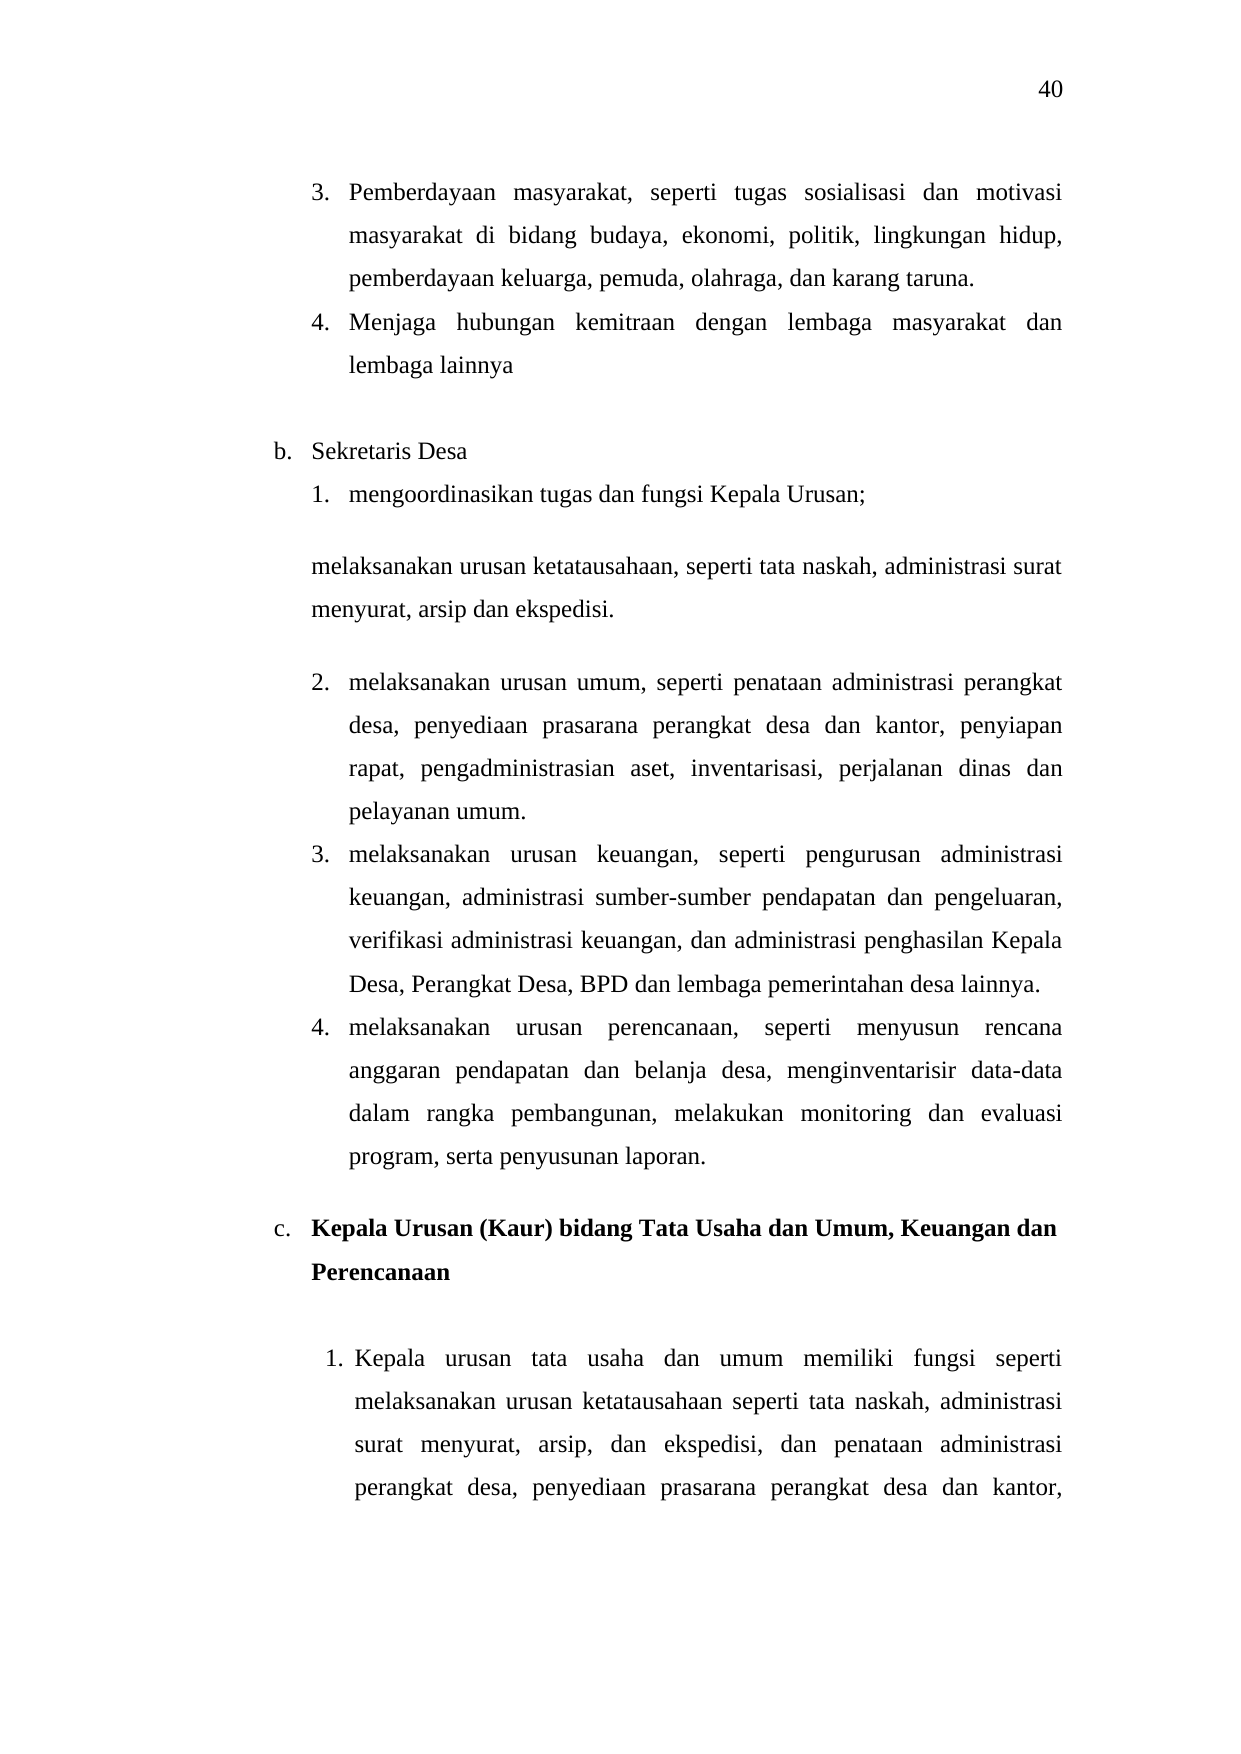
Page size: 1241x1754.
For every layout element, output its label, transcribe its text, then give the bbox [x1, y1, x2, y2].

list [325, 1343, 1063, 1501]
list melaksanakan urusan umum, seperti penataan administrasi perangkat desa, penyediaan prasarana perangkat desa dan kantor, penyiapan rapat, pengadministrasian aset, inventarisasi, perjalanan dinas dan pelayanan umum. [311, 667, 1063, 825]
list Menjaga hubungan kemitraan dengan lembaga masyarakat dan lembaga lainnya [311, 307, 1063, 378]
list melaksanakan urusan keuangan, seperti pengurusan administrasi keuangan, administrasi sumber-sumber pendapatan dan pengeluaran, verifikasi administrasi keuangan, dan administrasi penghasilan Kepala Desa, Perangkat Desa, BPD dan lembaga pemerintahan desa lainnya. [311, 839, 1063, 997]
list Sekretaris Desa [274, 436, 1063, 465]
list Pemberdayaan masyarakat, seperti tugas sosialisasi dan motivasi masyarakat di bidang budaya, ekonomi, politik, lingkungan hidup, pemberdayaan keluarga, pemuda, olahraga, dan karang taruna. [311, 177, 1063, 292]
text melaksanakan urusan ketatausahaan, seperti tata naskah, administrasi surat menyurat, arsip dan ekspedisi. [311, 551, 1063, 623]
list melaksanakan urusan perencanaan, seperti menyusun rencana anggaran pendapatan dan belanja desa, menginventarisir data-data dalam rangka pembangunan, melakukan monitoring dan evaluasi program, serta penyusunan laporan. [311, 1012, 1063, 1170]
list Kepala Urusan (Kaur) bidang Tata Usaha dan Umum, Keuangan dan Perencanaan [274, 1213, 1063, 1285]
list mengoordinasikan tugas dan fungsi Kepala Urusan; [311, 479, 1063, 508]
